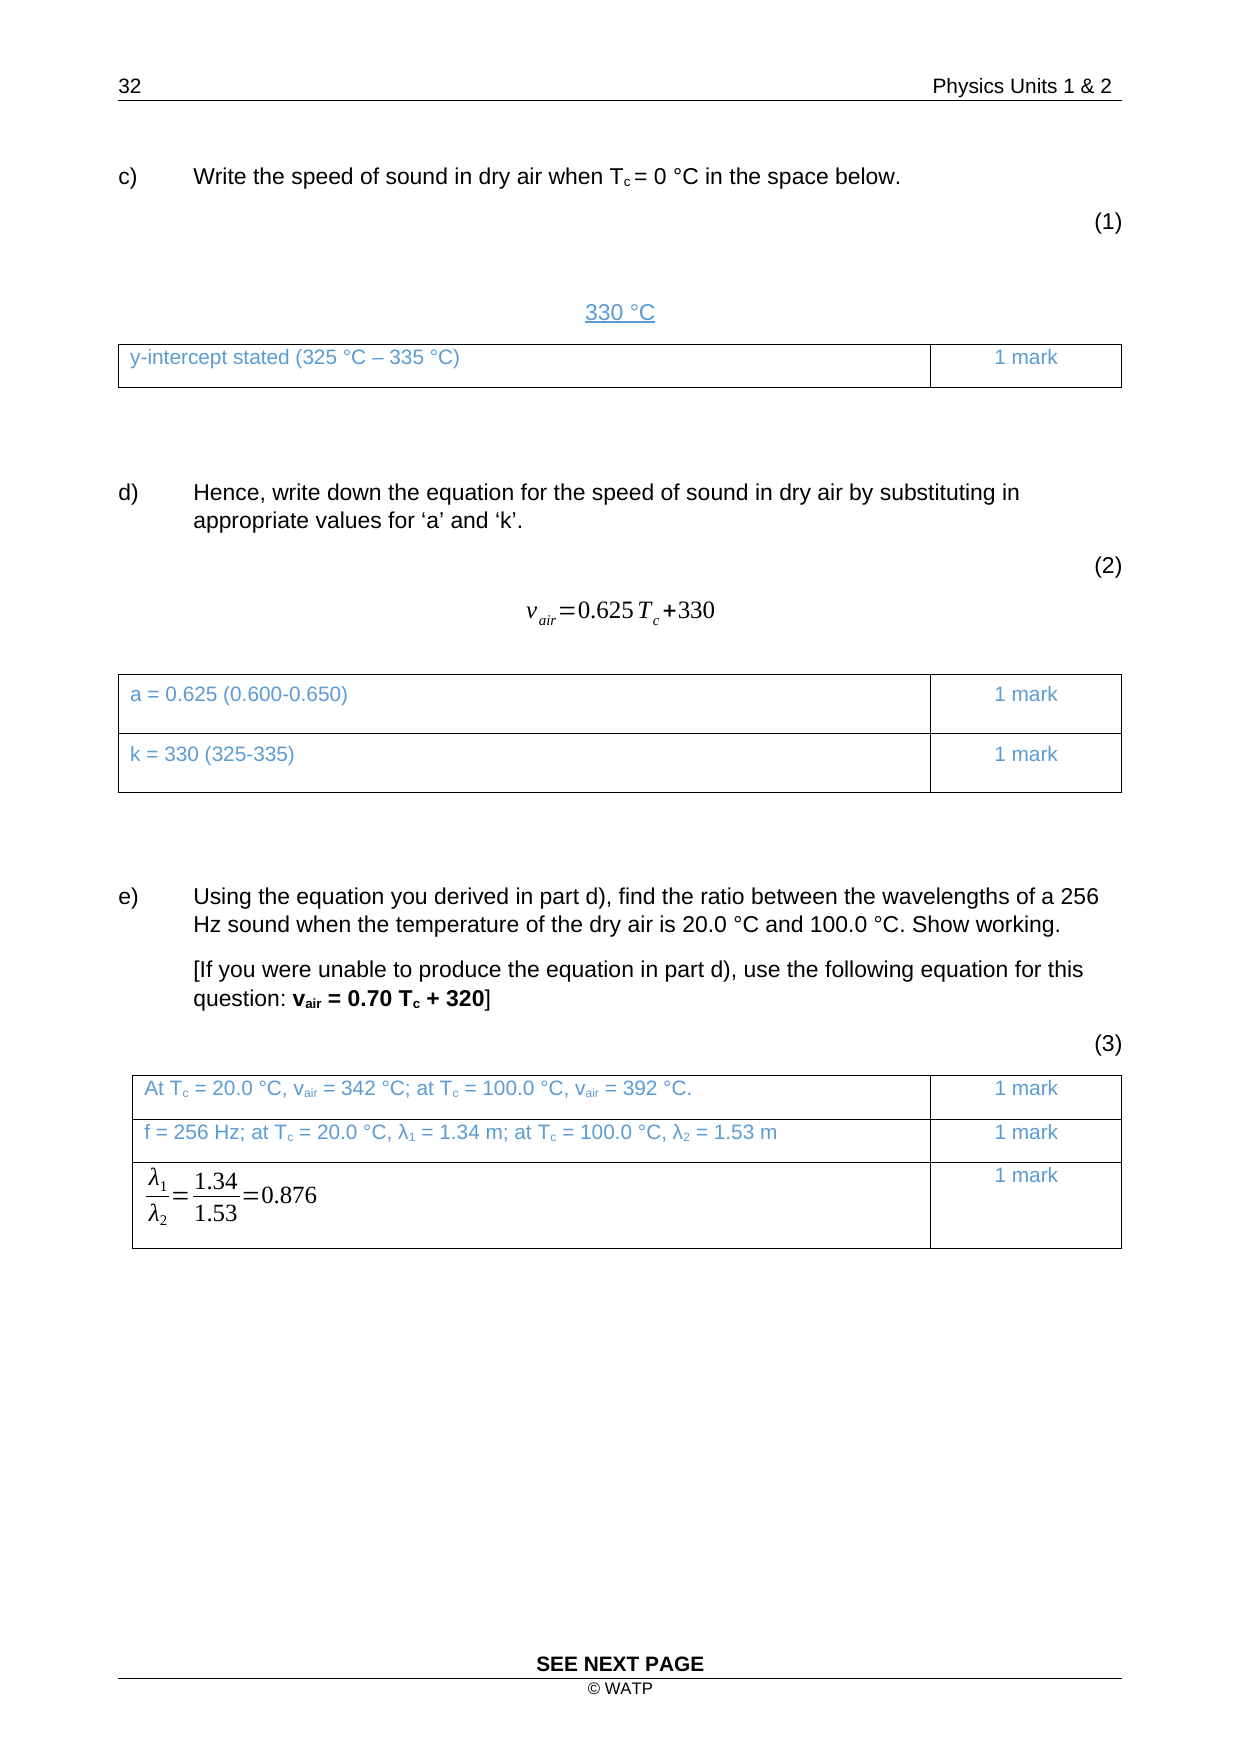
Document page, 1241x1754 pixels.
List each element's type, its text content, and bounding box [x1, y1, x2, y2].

table_cell 1 mark [931, 1120, 1121, 1162]
table_header 1 mark [931, 1076, 1121, 1119]
table_cell k = 330 (325-335) [119, 734, 930, 792]
list (1) [193, 208, 1122, 235]
table_header 1 mark [931, 345, 1121, 387]
table_header a = 0.625 (0.600-0.650) [119, 675, 930, 733]
table_header 1 mark [931, 675, 1121, 733]
table_cell f = 256 Hz; at Tc = 20.0 °C, λ1 = 1.34 m; at Tc = 100.0 °C, λ2 = 1.53 m [133, 1120, 930, 1162]
text c) Write the speed of sound in dry air when Tc = 0 °C in the space below. [118, 163, 1122, 189]
table_header At Tc = 20.0 °C, vair = 342 °C; at Tc = 100.0 °C, vair = 392 °C. [133, 1076, 930, 1119]
list [If you were unable to produce the equation in part d), use the following equation for this question: vair = 0.70 Tc + 320] [193, 956, 1122, 1011]
table_cell 1 mark [931, 1163, 1121, 1248]
table_header y-intercept stated (325 °C – 335 °C) [119, 345, 930, 387]
list 330 °C [118, 298, 1122, 325]
list (2) [193, 552, 1122, 578]
table_cell [133, 1163, 930, 1248]
text d) Hence, write down the equation for the speed of sound in dry air by substituting in appropriate values for ‘a’ and ‘k’. [118, 478, 1122, 533]
list e) Using the equation you derived in part d), find the ratio between the wavelengths of a 256 Hz sound when the temperature of the dry air is 20.0 °C and 100.0 °C. Show working. [118, 883, 1122, 938]
list (3) [193, 1030, 1122, 1056]
table_cell 1 mark [931, 734, 1121, 792]
